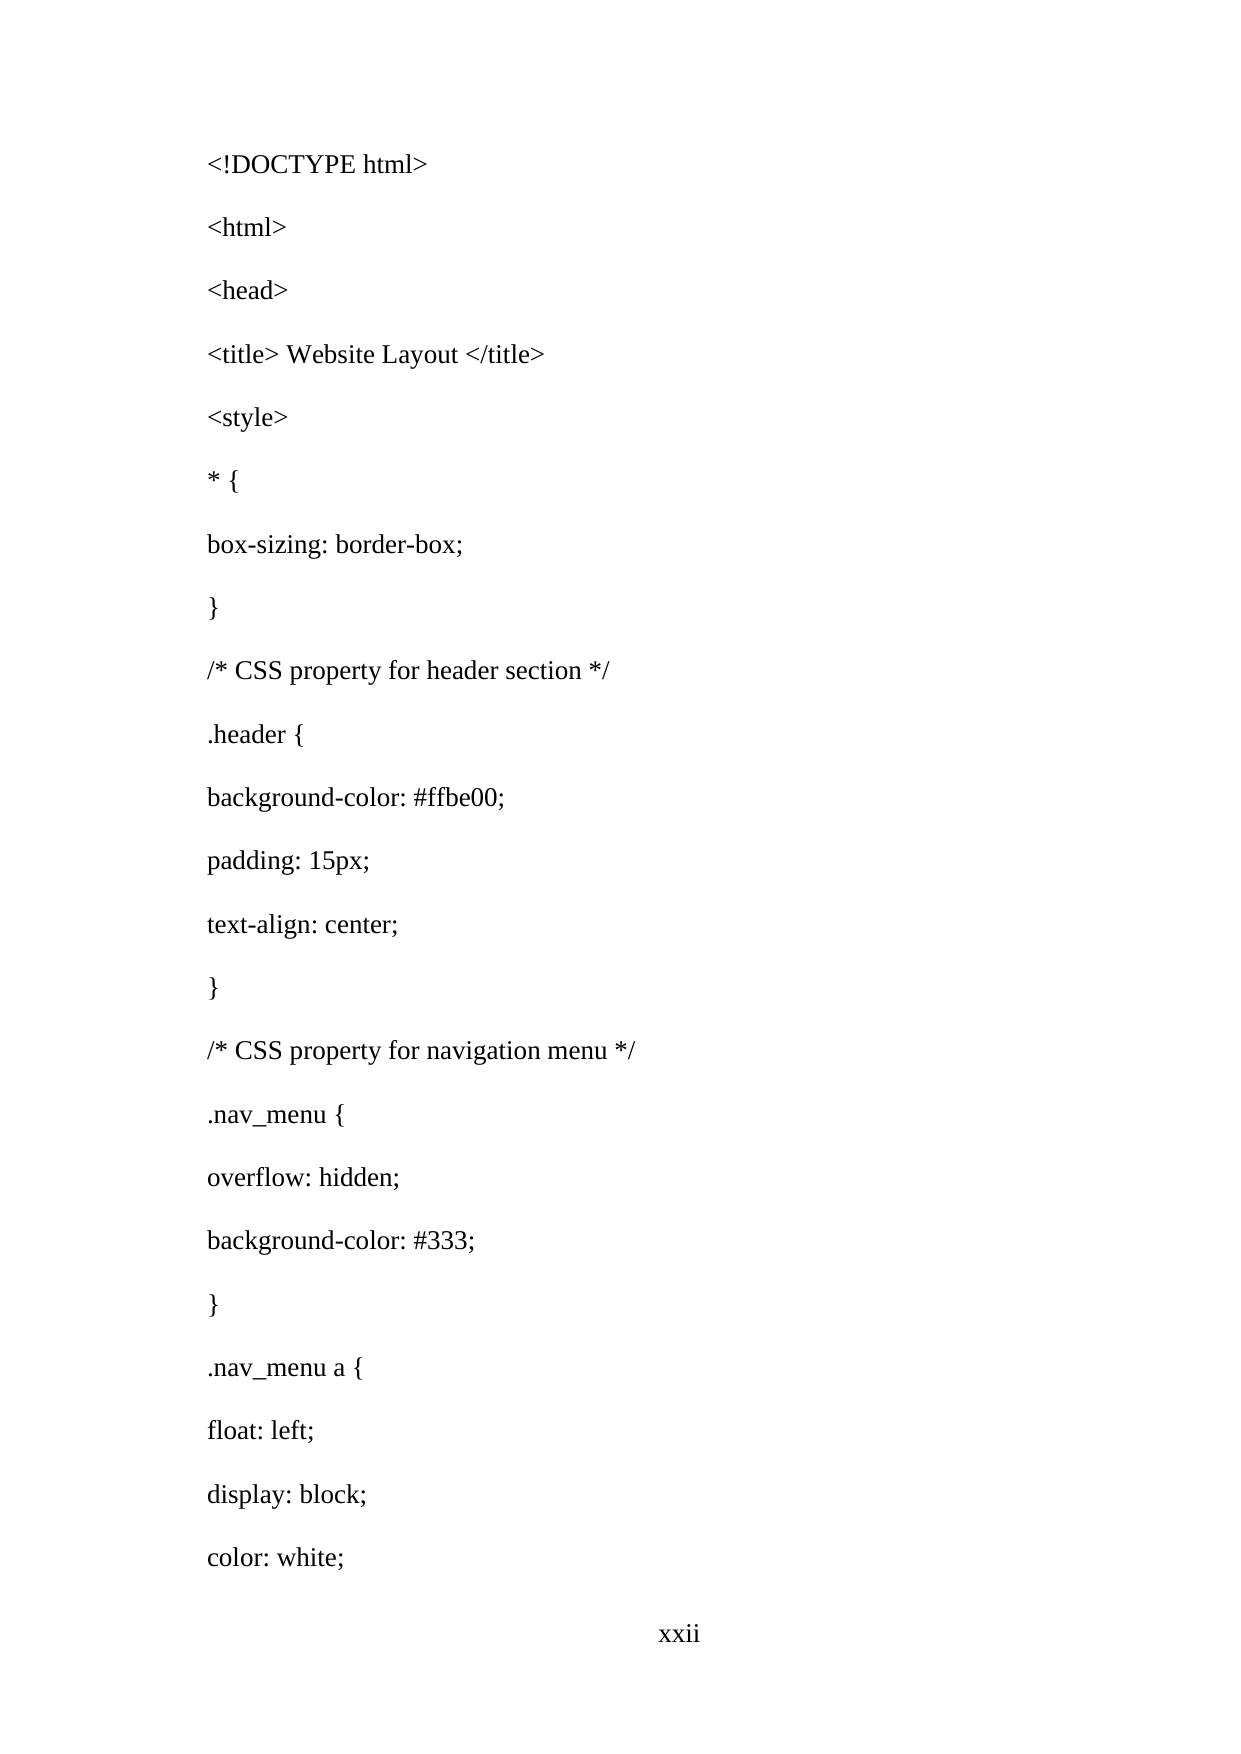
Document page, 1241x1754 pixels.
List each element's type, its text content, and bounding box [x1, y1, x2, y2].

text } [207, 971, 1152, 1002]
text <!DOCTYPE html> [207, 148, 1152, 179]
text <html> [207, 211, 1152, 242]
text box-sizing: border-box; [207, 528, 1152, 559]
text <head> [207, 274, 1152, 306]
text .header { [207, 718, 1152, 749]
text padding: 15px; [207, 844, 1152, 876]
text } [207, 1288, 1152, 1319]
text overflow: hidden; [207, 1161, 1152, 1192]
text /* CSS property for navigation menu */ [207, 1034, 1152, 1066]
text color: white; [207, 1541, 1152, 1572]
text background-color: #333; [207, 1224, 1152, 1256]
text <style> [207, 401, 1152, 432]
text display: block; [207, 1478, 1152, 1509]
text background-color: #ffbe00; [207, 781, 1152, 812]
text } [207, 591, 1152, 622]
text /* CSS property for header section */ [207, 654, 1152, 686]
text <title> Website Layout </title> [207, 338, 1152, 369]
text text-align: center; [207, 908, 1152, 939]
text * { [207, 464, 1152, 496]
text .nav_menu a { [207, 1351, 1152, 1382]
text float: left; [207, 1414, 1152, 1446]
text .nav_menu { [207, 1098, 1152, 1129]
